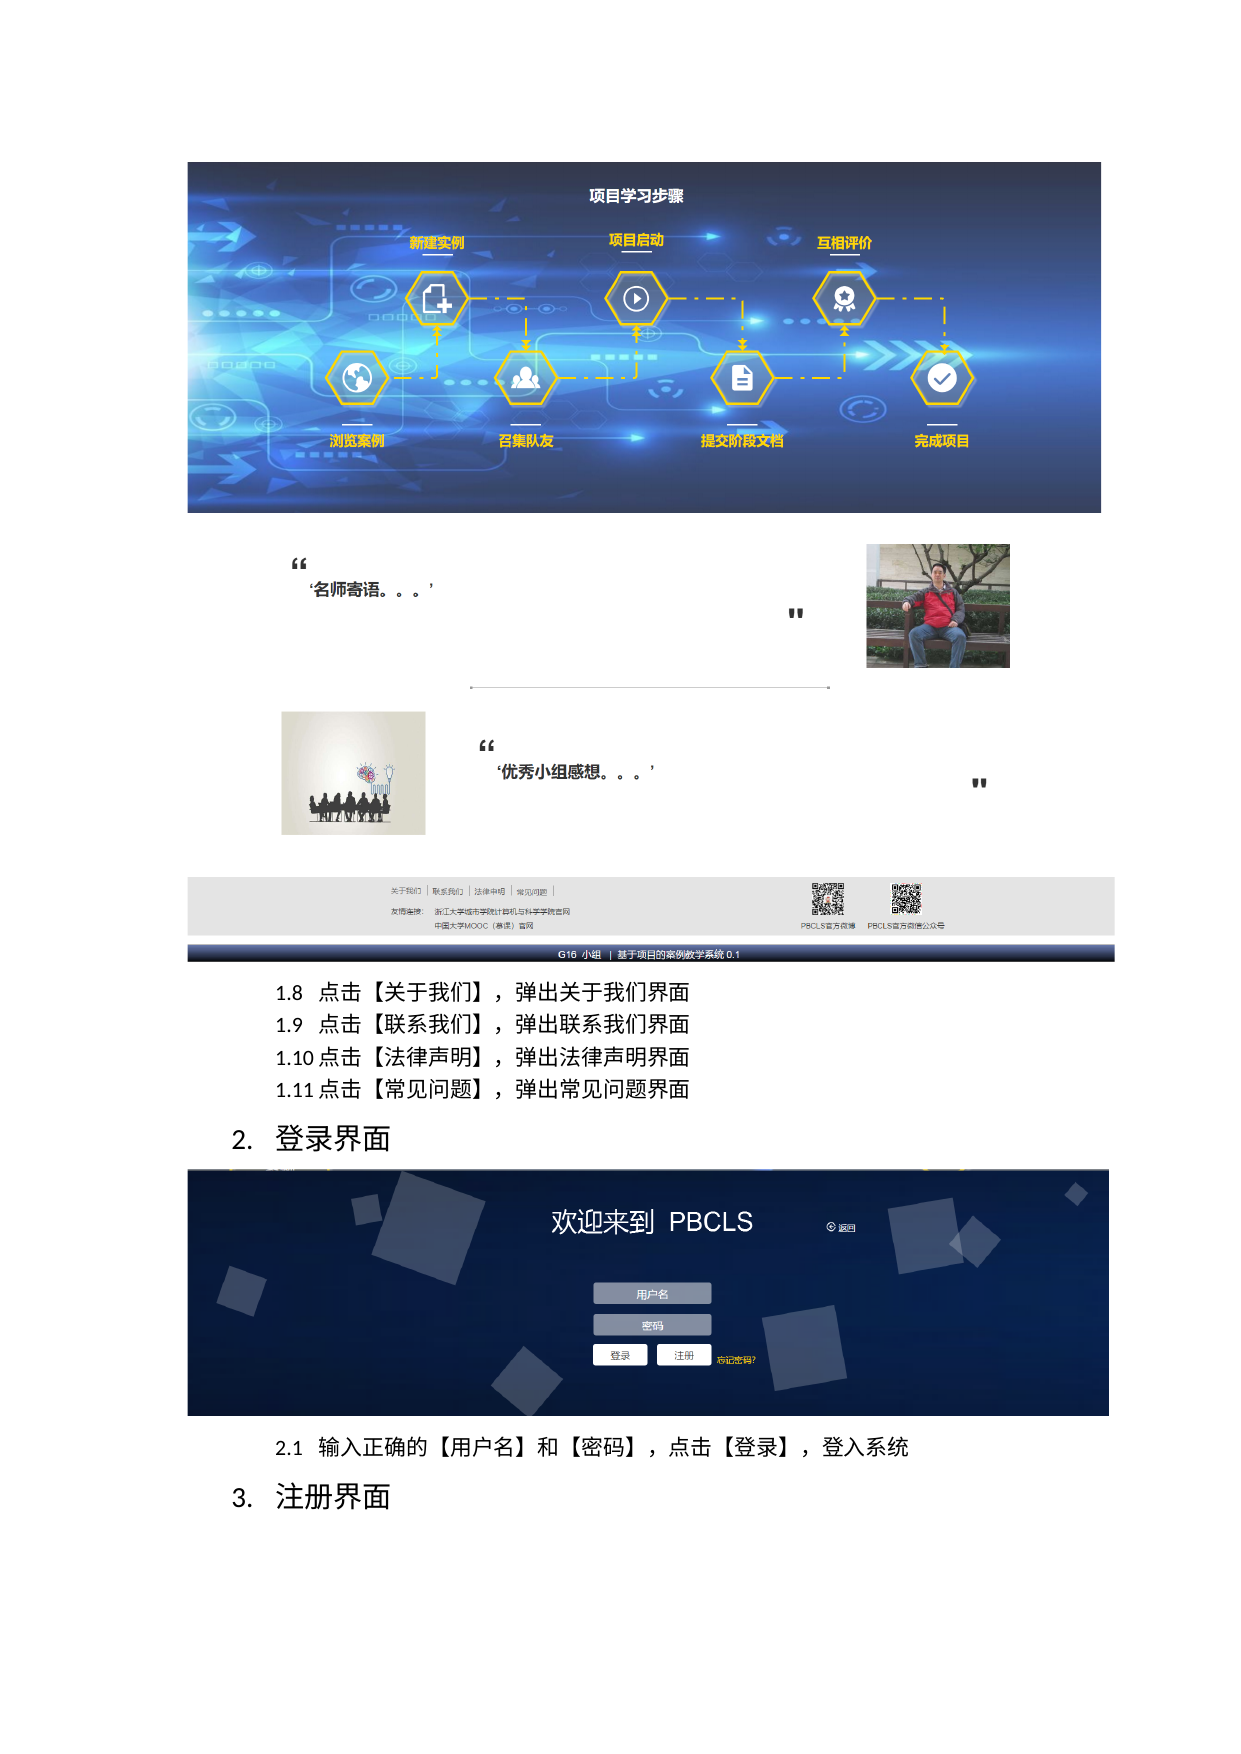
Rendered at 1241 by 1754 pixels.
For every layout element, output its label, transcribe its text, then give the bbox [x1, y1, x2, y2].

list 1.9 点击【联系我们】，弹出联系我们界面 [231, 1007, 1053, 1039]
picture [187, 162, 1102, 513]
list 注册界面 [231, 1462, 1053, 1527]
picture [187, 877, 1115, 962]
list 2.1 输入正确的【用户名】和【密码】，点击【登录】，登入系统 [231, 1429, 1053, 1462]
picture [187, 1169, 1109, 1416]
picture [187, 519, 1109, 852]
list 1.8 点击【关于我们】，弹出关于我们界面 [231, 974, 1053, 1007]
list 1.10 点击【法律声明】，弹出法律声明界面 [231, 1039, 1053, 1072]
list 登录界面 [231, 1104, 1053, 1169]
list 1.11 点击【常见问题】，弹出常见问题界面 [231, 1072, 1053, 1104]
